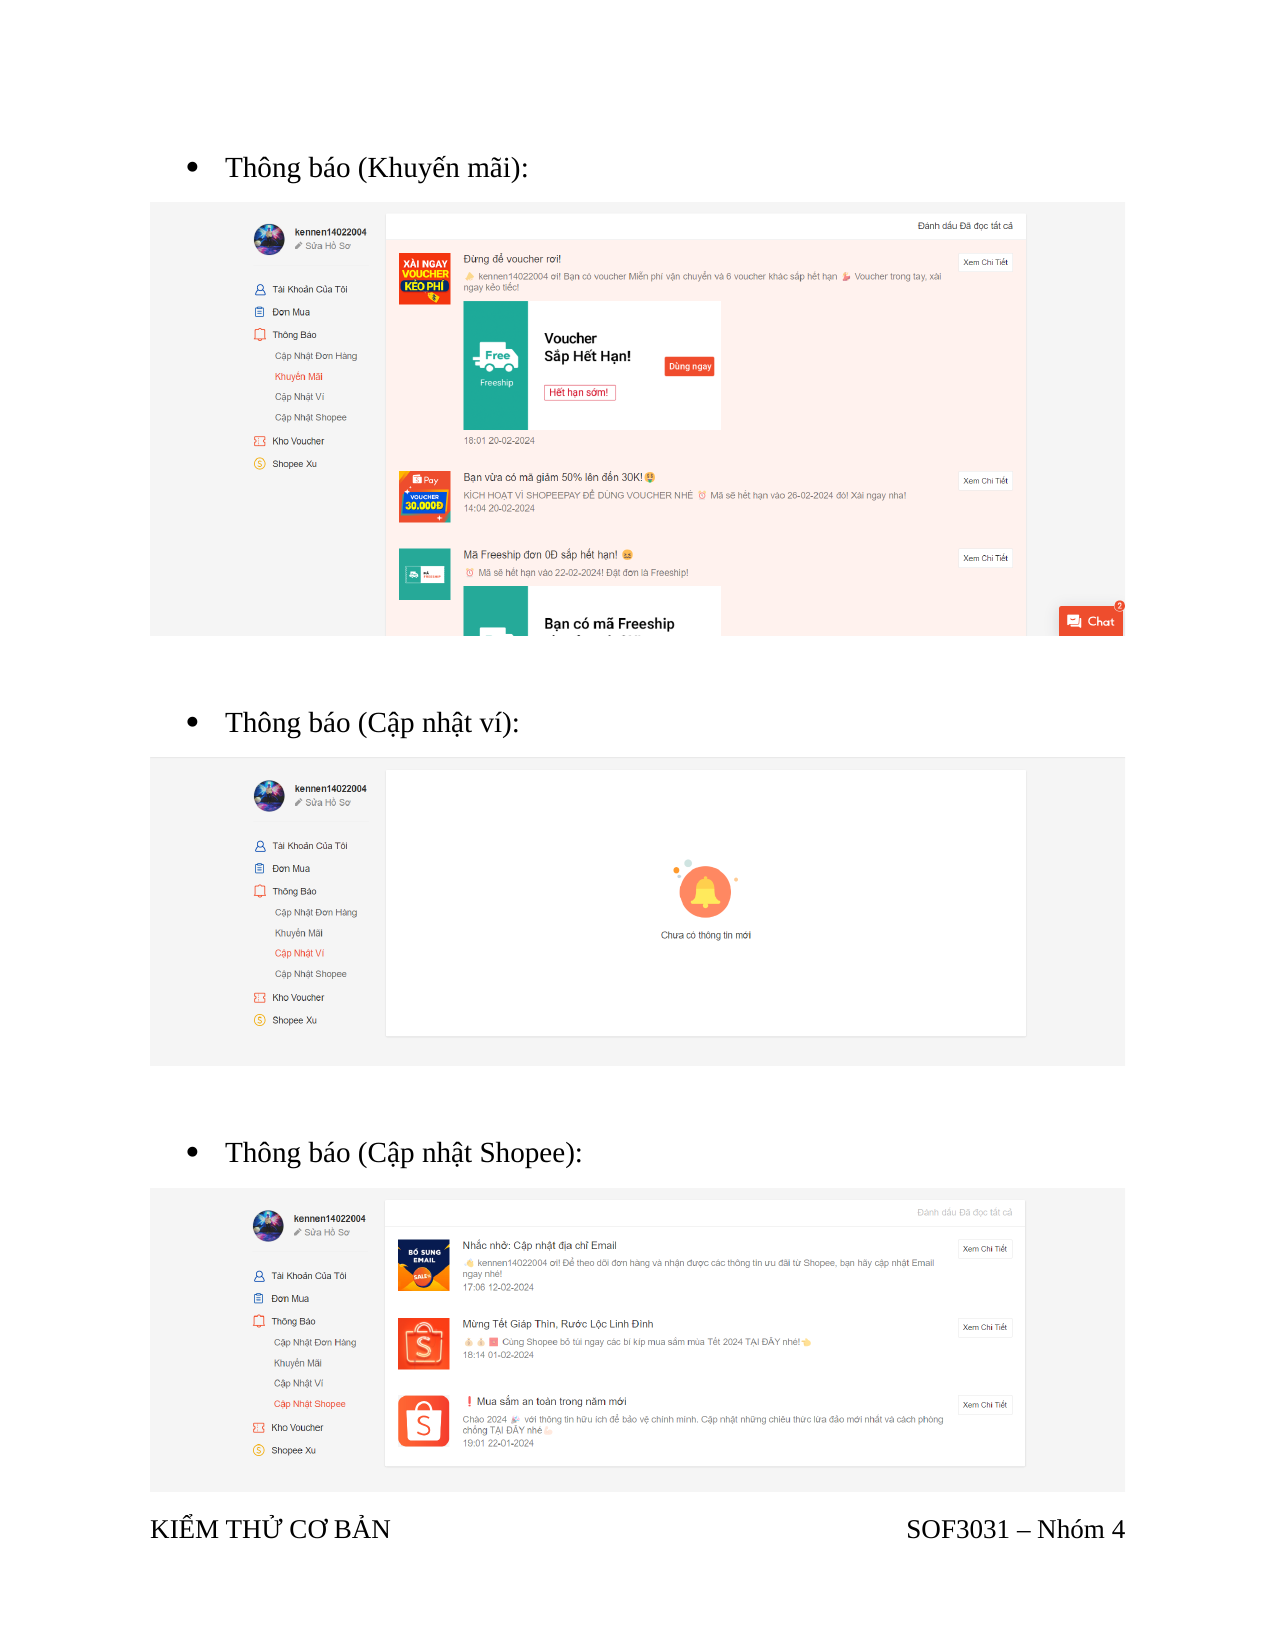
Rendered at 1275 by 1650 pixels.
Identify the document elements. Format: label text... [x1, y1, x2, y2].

picture [150, 1188, 1125, 1492]
list Thông báo (Cập nhật ví): [187, 705, 1125, 738]
list Thông báo (Cập nhật Shopee): [187, 1135, 1125, 1169]
list Thông báo (Khuyến mãi): [187, 150, 1125, 184]
picture [150, 757, 1125, 1066]
picture [150, 202, 1125, 636]
